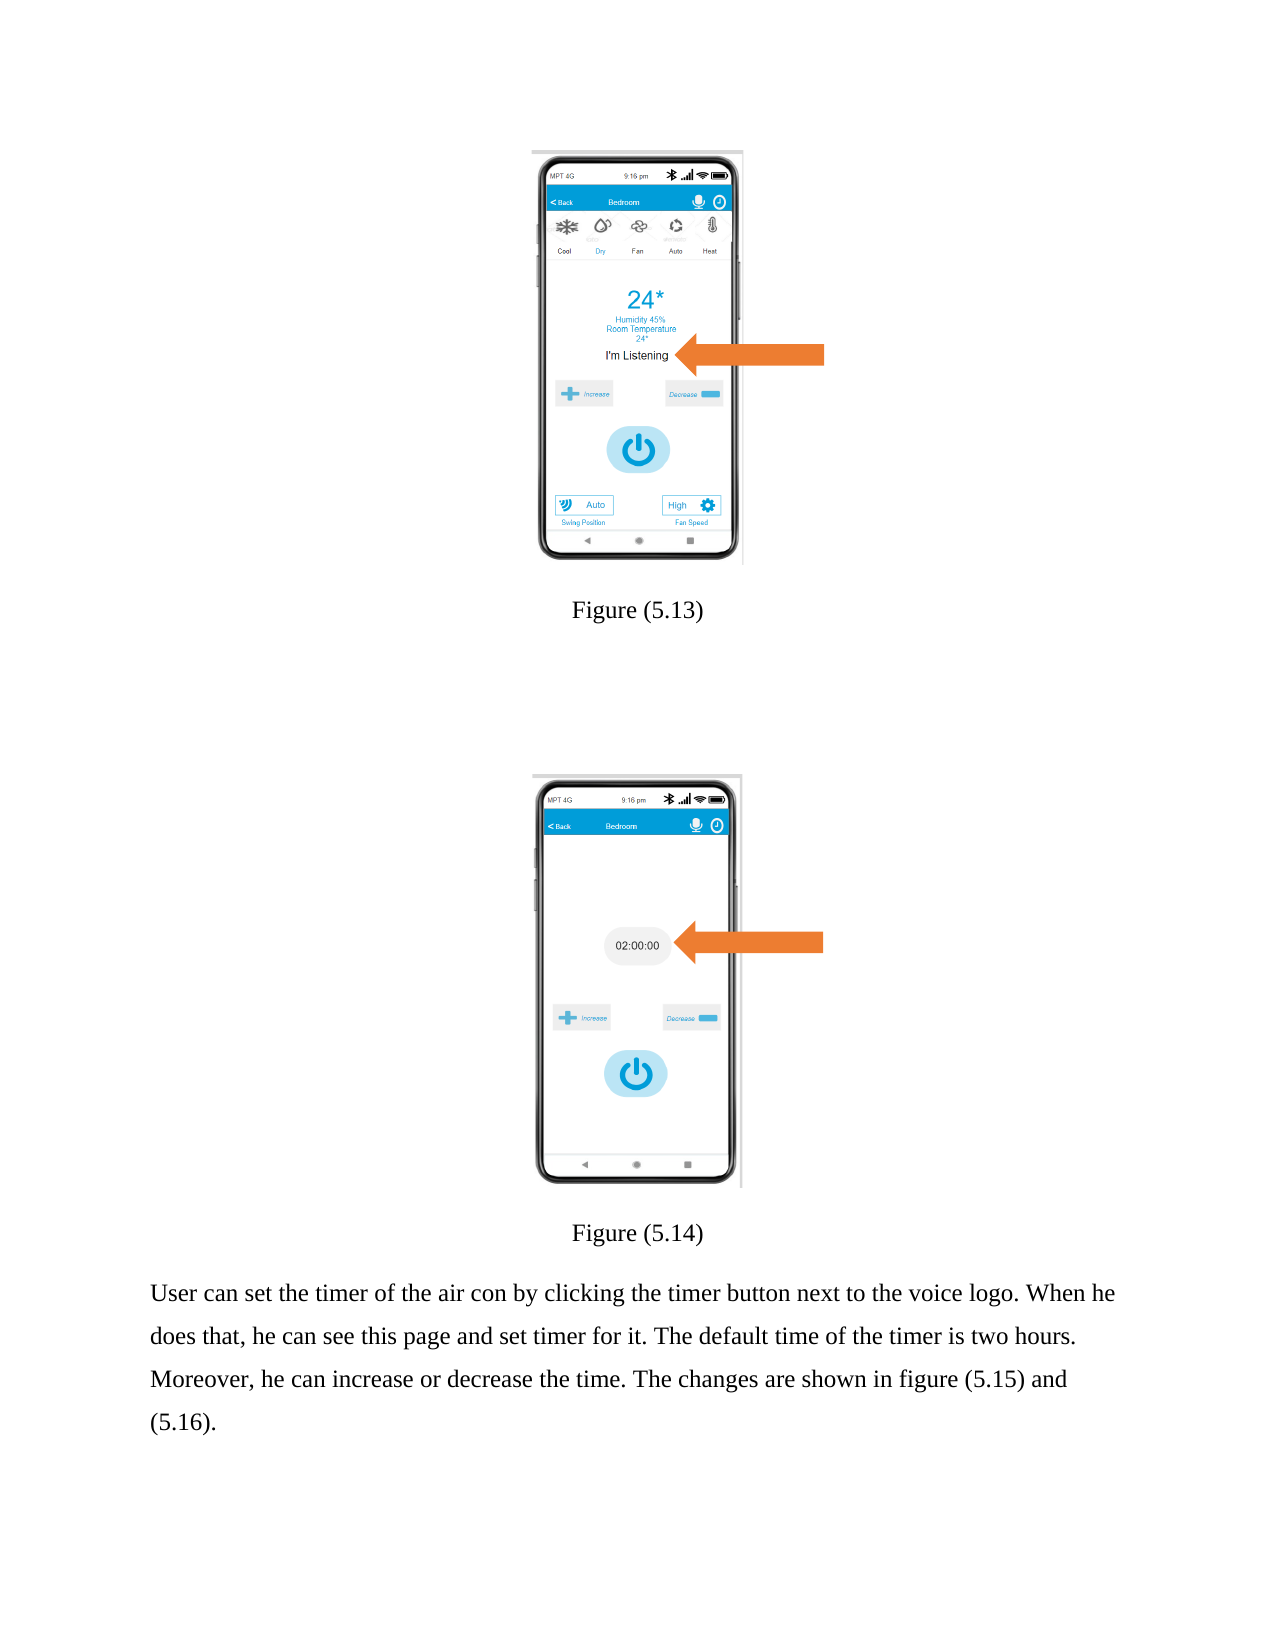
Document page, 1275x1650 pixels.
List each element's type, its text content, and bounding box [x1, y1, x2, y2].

picture [531, 150, 744, 565]
text Figure (5.14) [150, 1218, 1125, 1247]
text Figure (5.13) [150, 595, 1125, 623]
picture [532, 774, 743, 1188]
text User can set the timer of the air con by clicking the timer button next to the voice logo. When he does that, he can see this page and set timer for it. The default time of the timer is two hours. Moreover, he can increase or decrease the time. The changes are shown in figure (5.15) and (5.16). [150, 1278, 1125, 1436]
